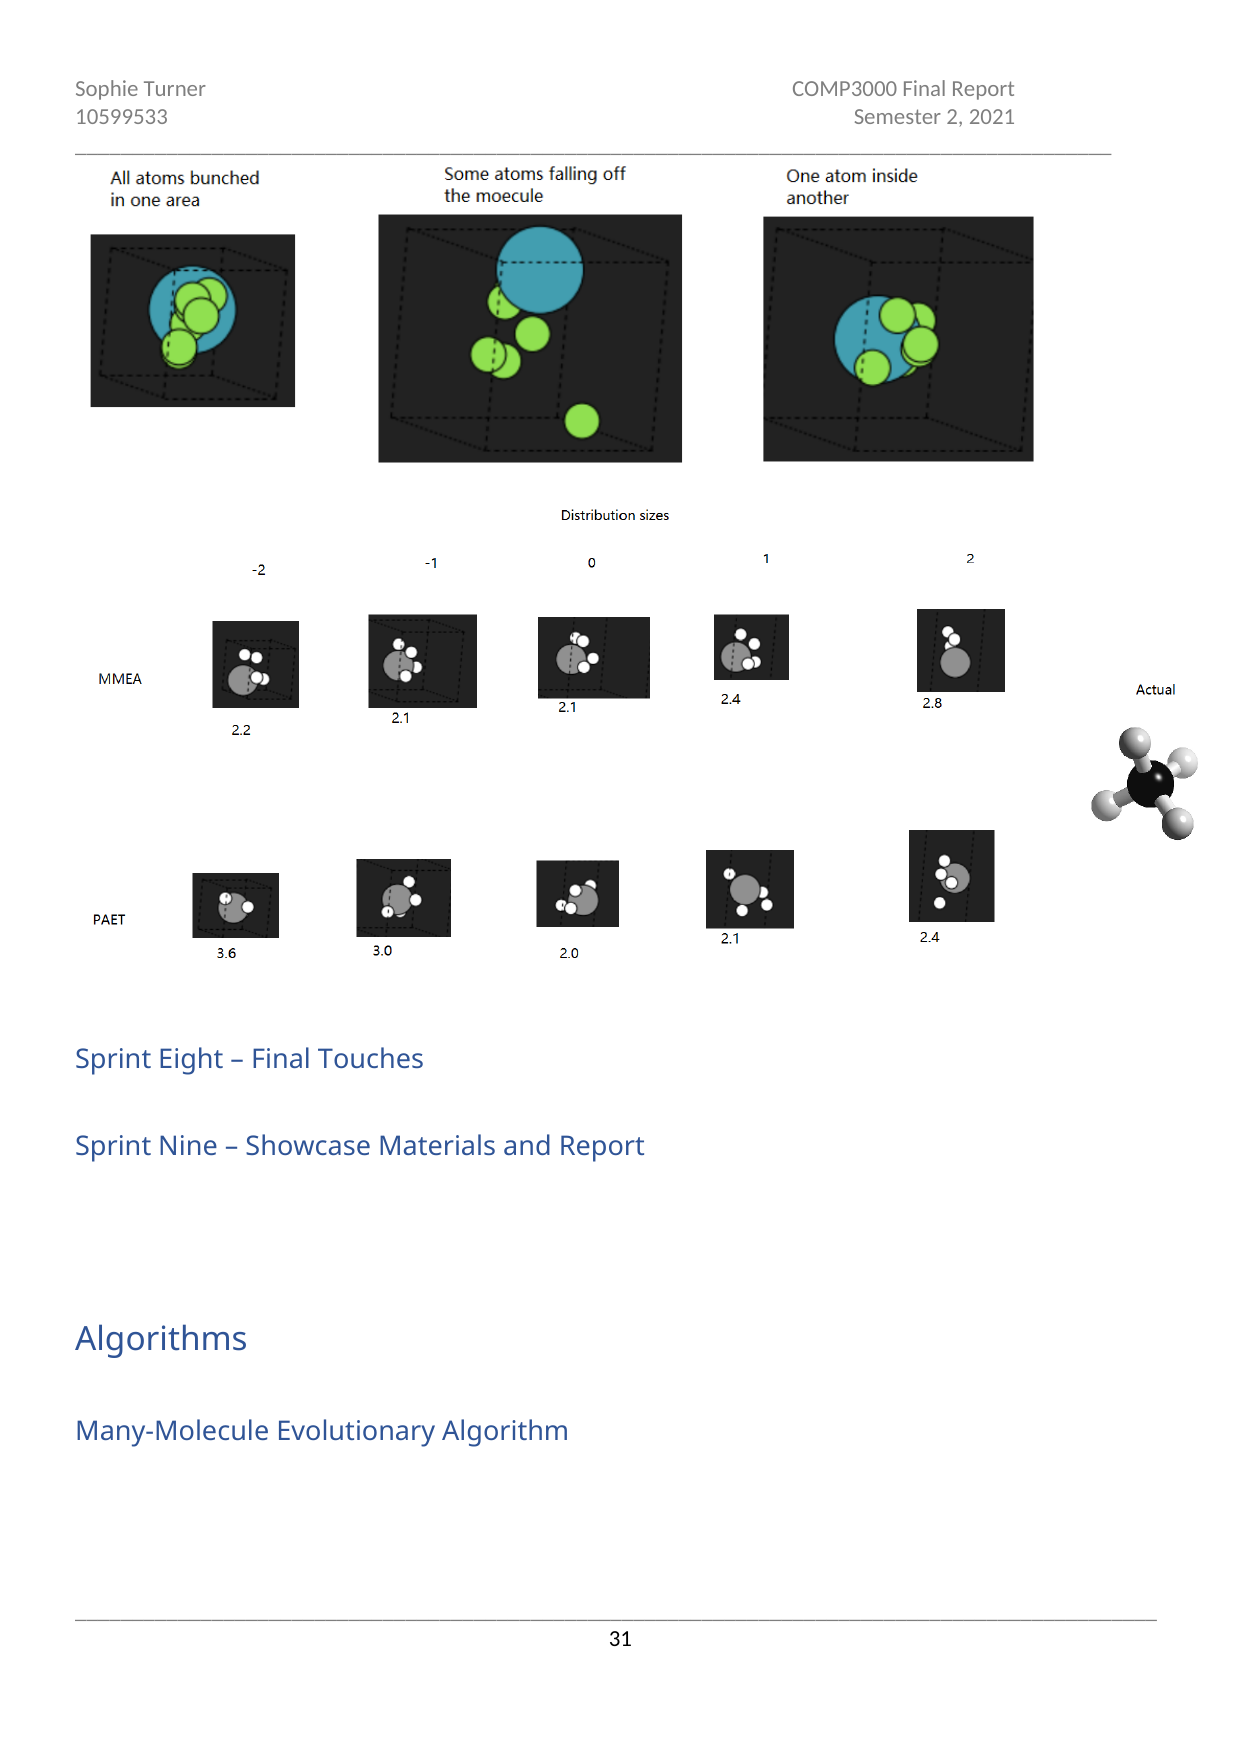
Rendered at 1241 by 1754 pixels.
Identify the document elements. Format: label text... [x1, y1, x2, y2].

picture [75, 491, 1241, 974]
subtitle Many-Molecule Evolutionary Algorithm [75, 1411, 1165, 1448]
subtitle Sprint Nine – Showcase Materials and Report [75, 1126, 1165, 1163]
picture [75, 157, 1044, 473]
subtitle Sprint Eight – Final Touches [75, 1040, 1165, 1077]
subtitle Algorithms [75, 1315, 1165, 1361]
